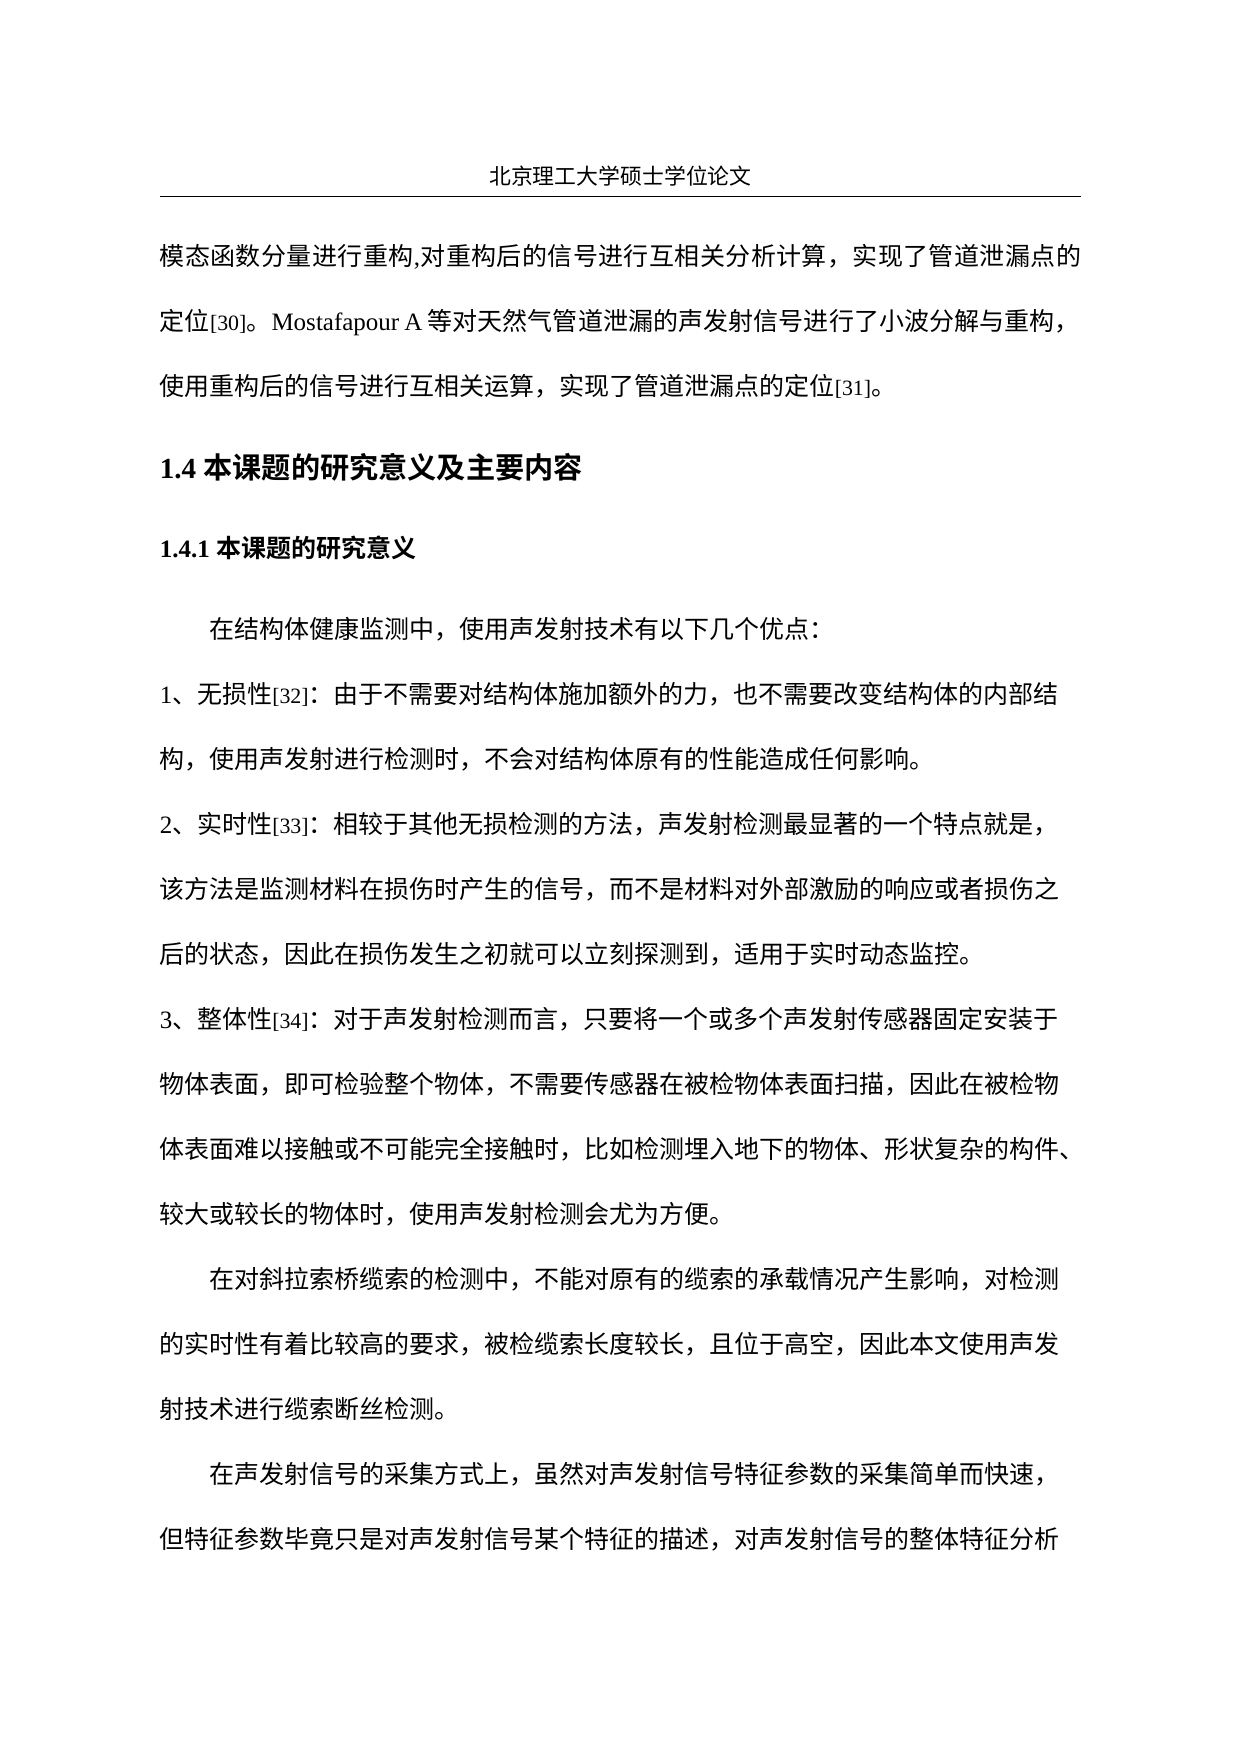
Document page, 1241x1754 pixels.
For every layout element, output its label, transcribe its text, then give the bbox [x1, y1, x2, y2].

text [159, 222, 1081, 417]
text 3、整体性[34]：对于声发射检测而言，只要将一个或多个声发射传感器固定安装于物体表面，即可检验整个物体，不需要传感器在被检物体表面扫描，因此在被检物体表面难以接触或不可能完全接触时，比如检测埋入地下的物体、形状复杂的构件、较大或较长的物体时，使用声发射检测会尤为方便。 [159, 986, 1081, 1246]
text 在结构体健康监测中，使用声发射技术有以下几个优点： [159, 596, 1081, 661]
text 1.4.1 本课题的研究意义 [159, 514, 1081, 579]
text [159, 1441, 1081, 1571]
text 1、无损性[32]：由于不需要对结构体施加额外的力，也不需要改变结构体的内部结构，使用声发射进行检测时，不会对结构体原有的性能造成任何影响。 [159, 661, 1081, 791]
text 1.4 本课题的研究意义及主要内容 [159, 433, 1081, 498]
text 2、实时性[33]：相较于其他无损检测的方法，声发射检测最显著的一个特点就是，该方法是监测材料在损伤时产生的信号，而不是材料对外部激励的响应或者损伤之后的状态，因此在损伤发生之初就可以立刻探测到，适用于实时动态监控。 [159, 791, 1081, 986]
text 在对斜拉索桥缆索的检测中，不能对原有的缆索的承载情况产生影响，对检测的实时性有着比较高的要求，被检缆索长度较长，且位于高空，因此本文使用声发射技术进行缆索断丝检测。 [159, 1246, 1081, 1441]
